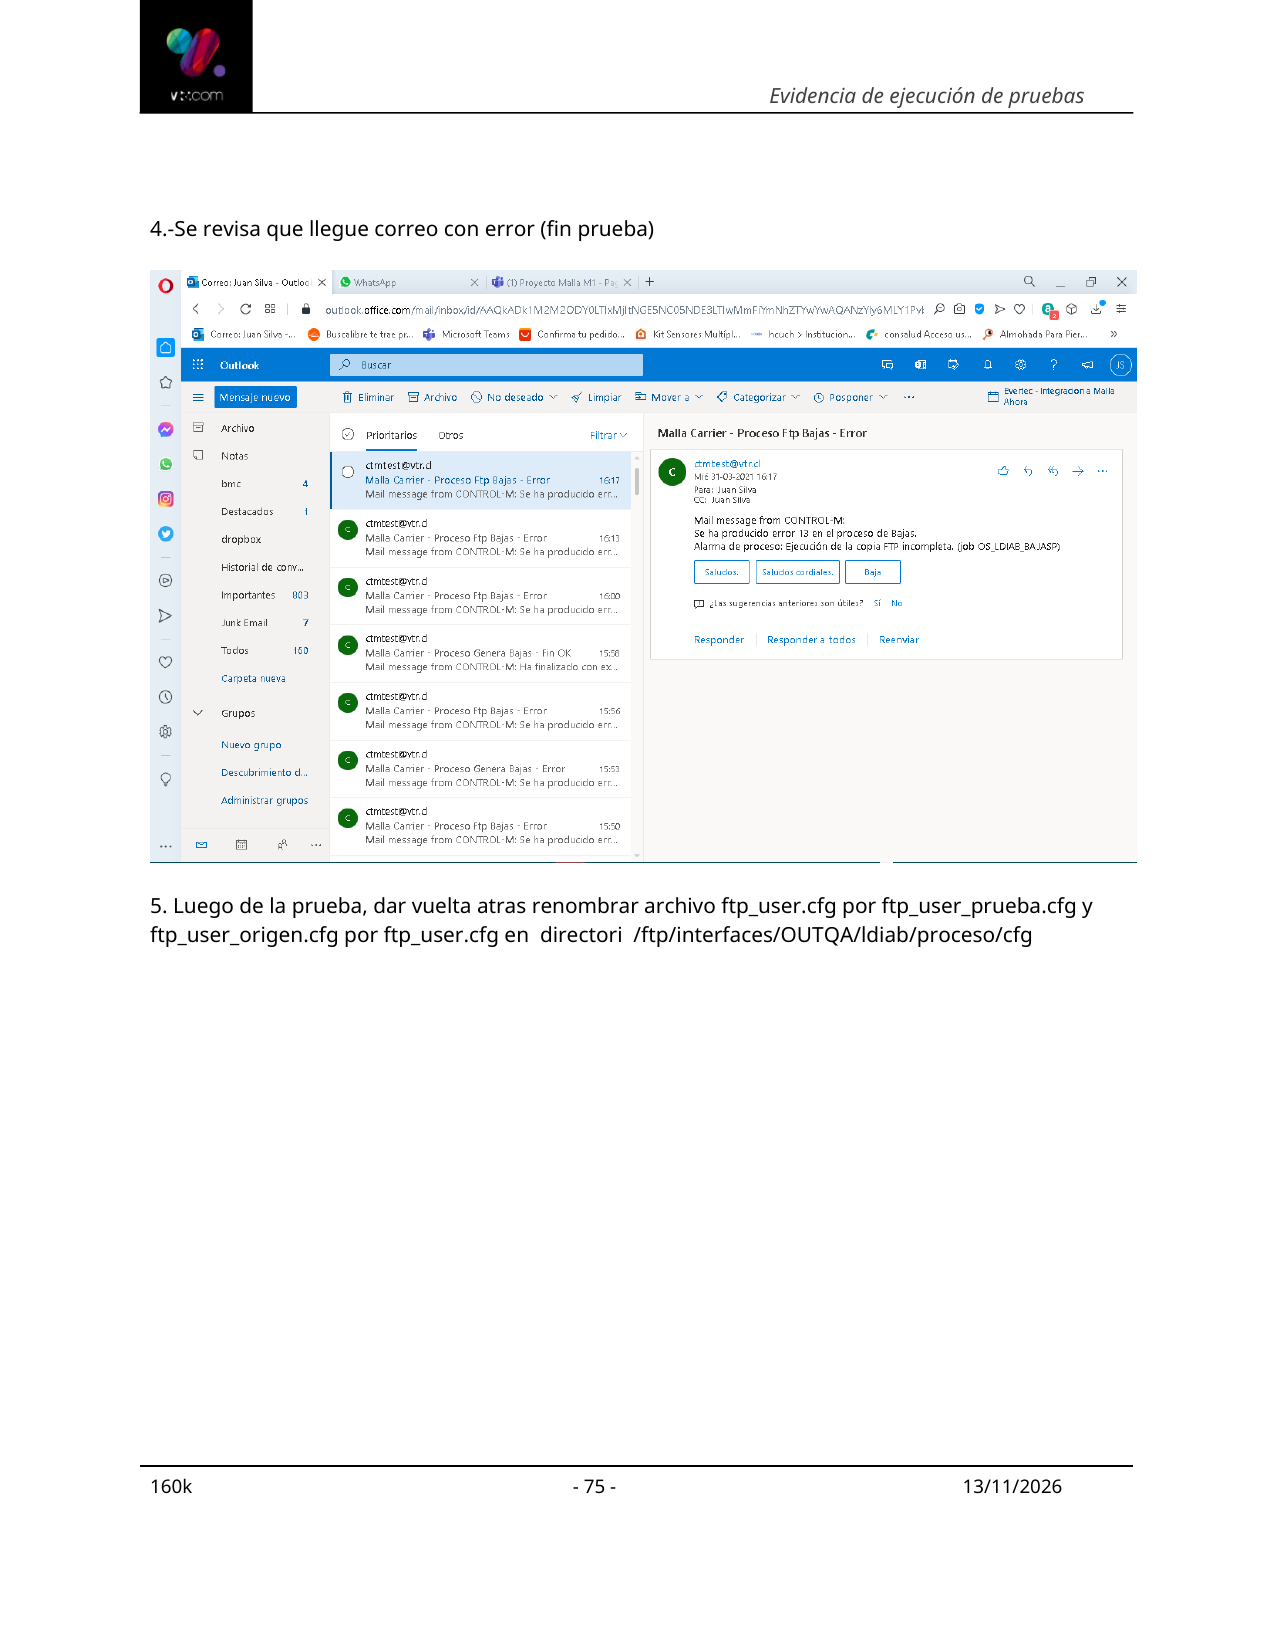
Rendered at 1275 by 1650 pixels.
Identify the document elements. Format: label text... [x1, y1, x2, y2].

text 5. Luego de la prueba, dar vuelta atras renombrar archivo ftp_user.cfg por ftp_user_prueba.cfg y ftp_user_origen.cfg por ftp_user.cfg en directori /ftp/interfaces/OUTQA/ldiab/proceso/cfg [150, 891, 1137, 948]
picture [150, 270, 1137, 863]
picture [166, 28, 226, 101]
text 4.-Se revisa que llegue correo con error (fin prueba) [150, 214, 1137, 242]
